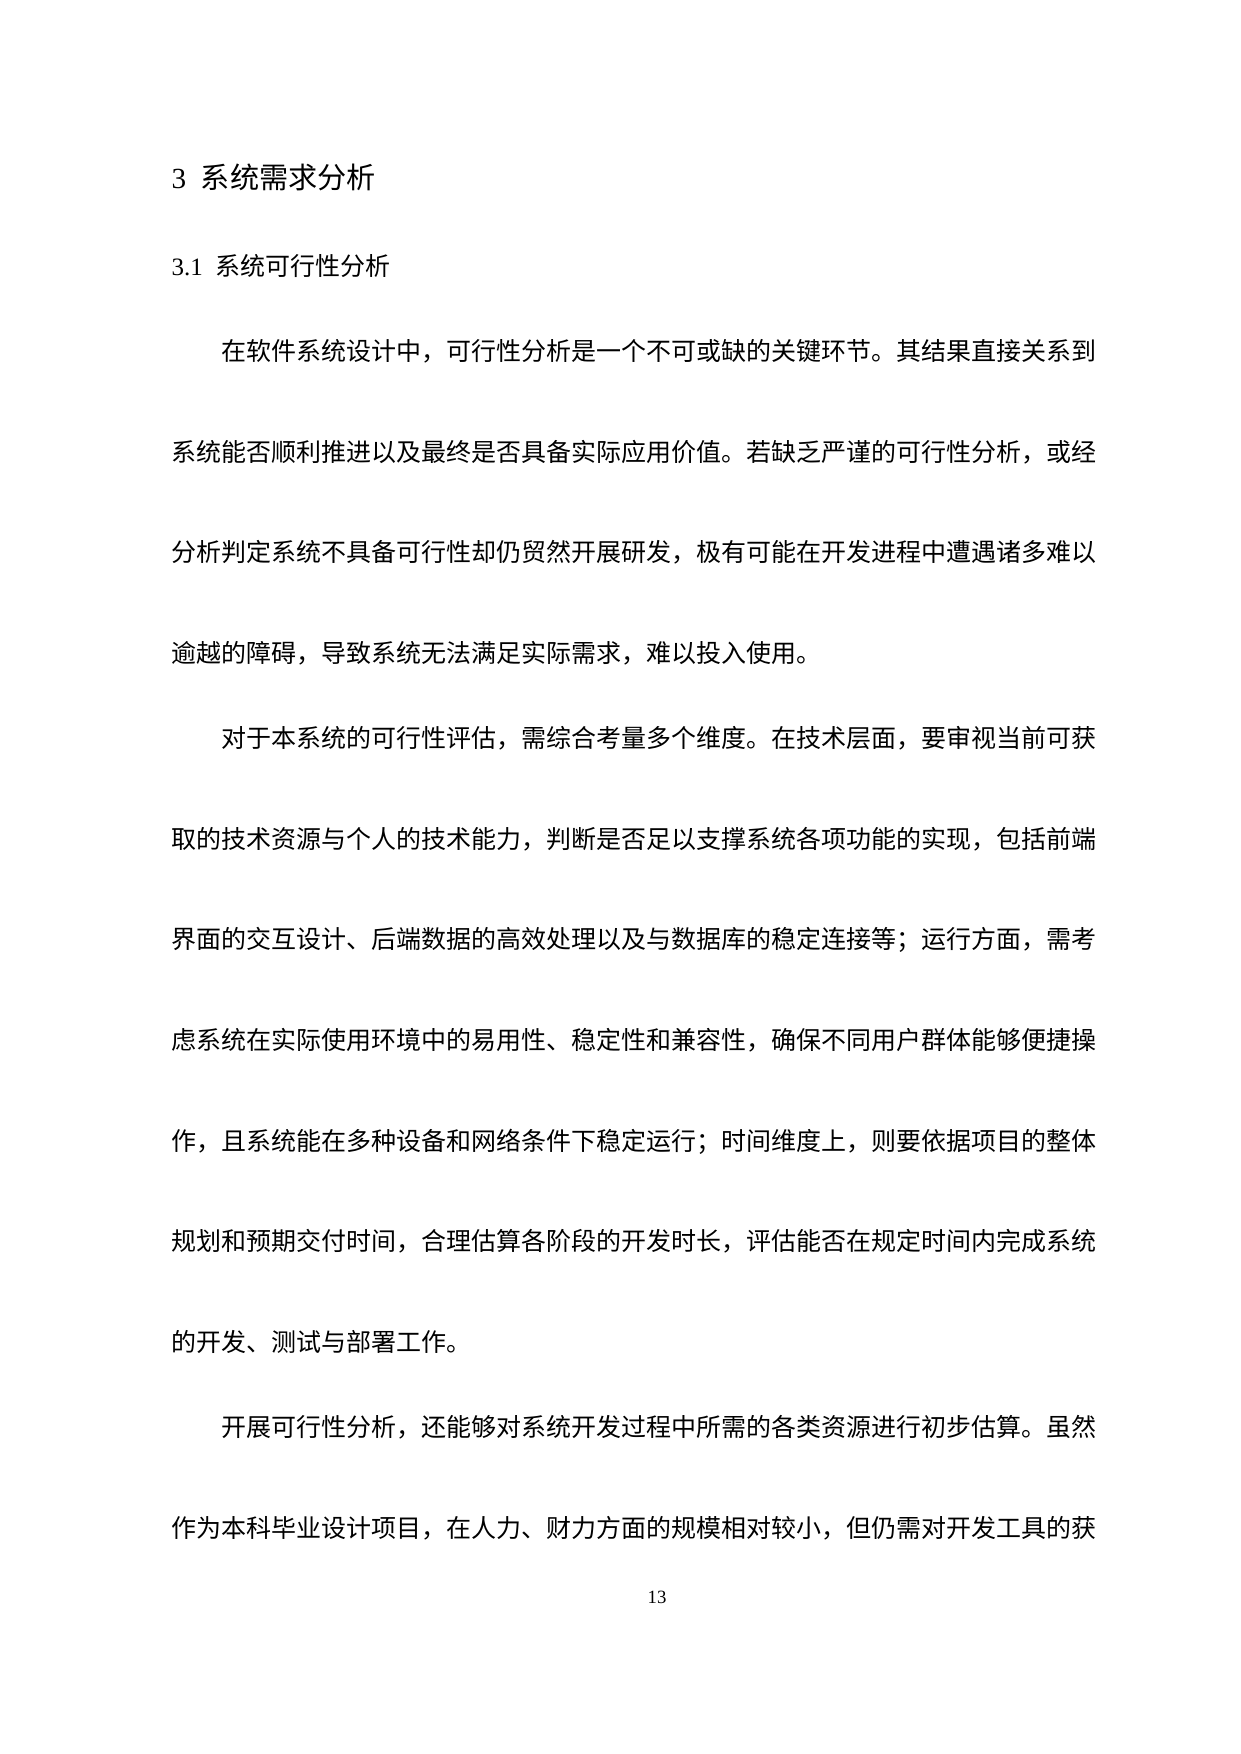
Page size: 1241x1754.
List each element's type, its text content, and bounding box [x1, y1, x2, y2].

text 对于本系统的可行性评估，需综合考量多个维度。在技术层面，要审视当前可获取的技术资源与个人的技术能力，判断是否足以支撑系统各项功能的实现，包括前端界面的交互设计、后端数据的高效处理以及与数据库的稳定连接等；运行方面，需考虑系统在实际使用环境中的易用性、稳定性和兼容性，确保不同用户群体能够便捷操作，且系统能在多种设备和网络条件下稳定运行；时间维度上，则要依据项目的整体规划和预期交付时间，合理估算各阶段的开发时长，评估能否在规定时间内完成系统的开发、测试与部署工作。 [171, 703, 1098, 1374]
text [171, 1392, 1098, 1560]
text 3 系统需求分析 [171, 143, 1098, 210]
text 在软件系统设计中，可行性分析是一个不可或缺的关键环节。其结果直接关系到系统能否顺利推进以及最终是否具备实际应用价值。若缺乏严谨的可行性分析，或经分析判定系统不具备可行性却仍贸然开展研发，极有可能在开发进程中遭遇诸多难以逾越的障碍，导致系统无法满足实际需求，难以投入使用。 [171, 316, 1098, 685]
text 3.1 系统可行性分析 [171, 231, 1098, 298]
